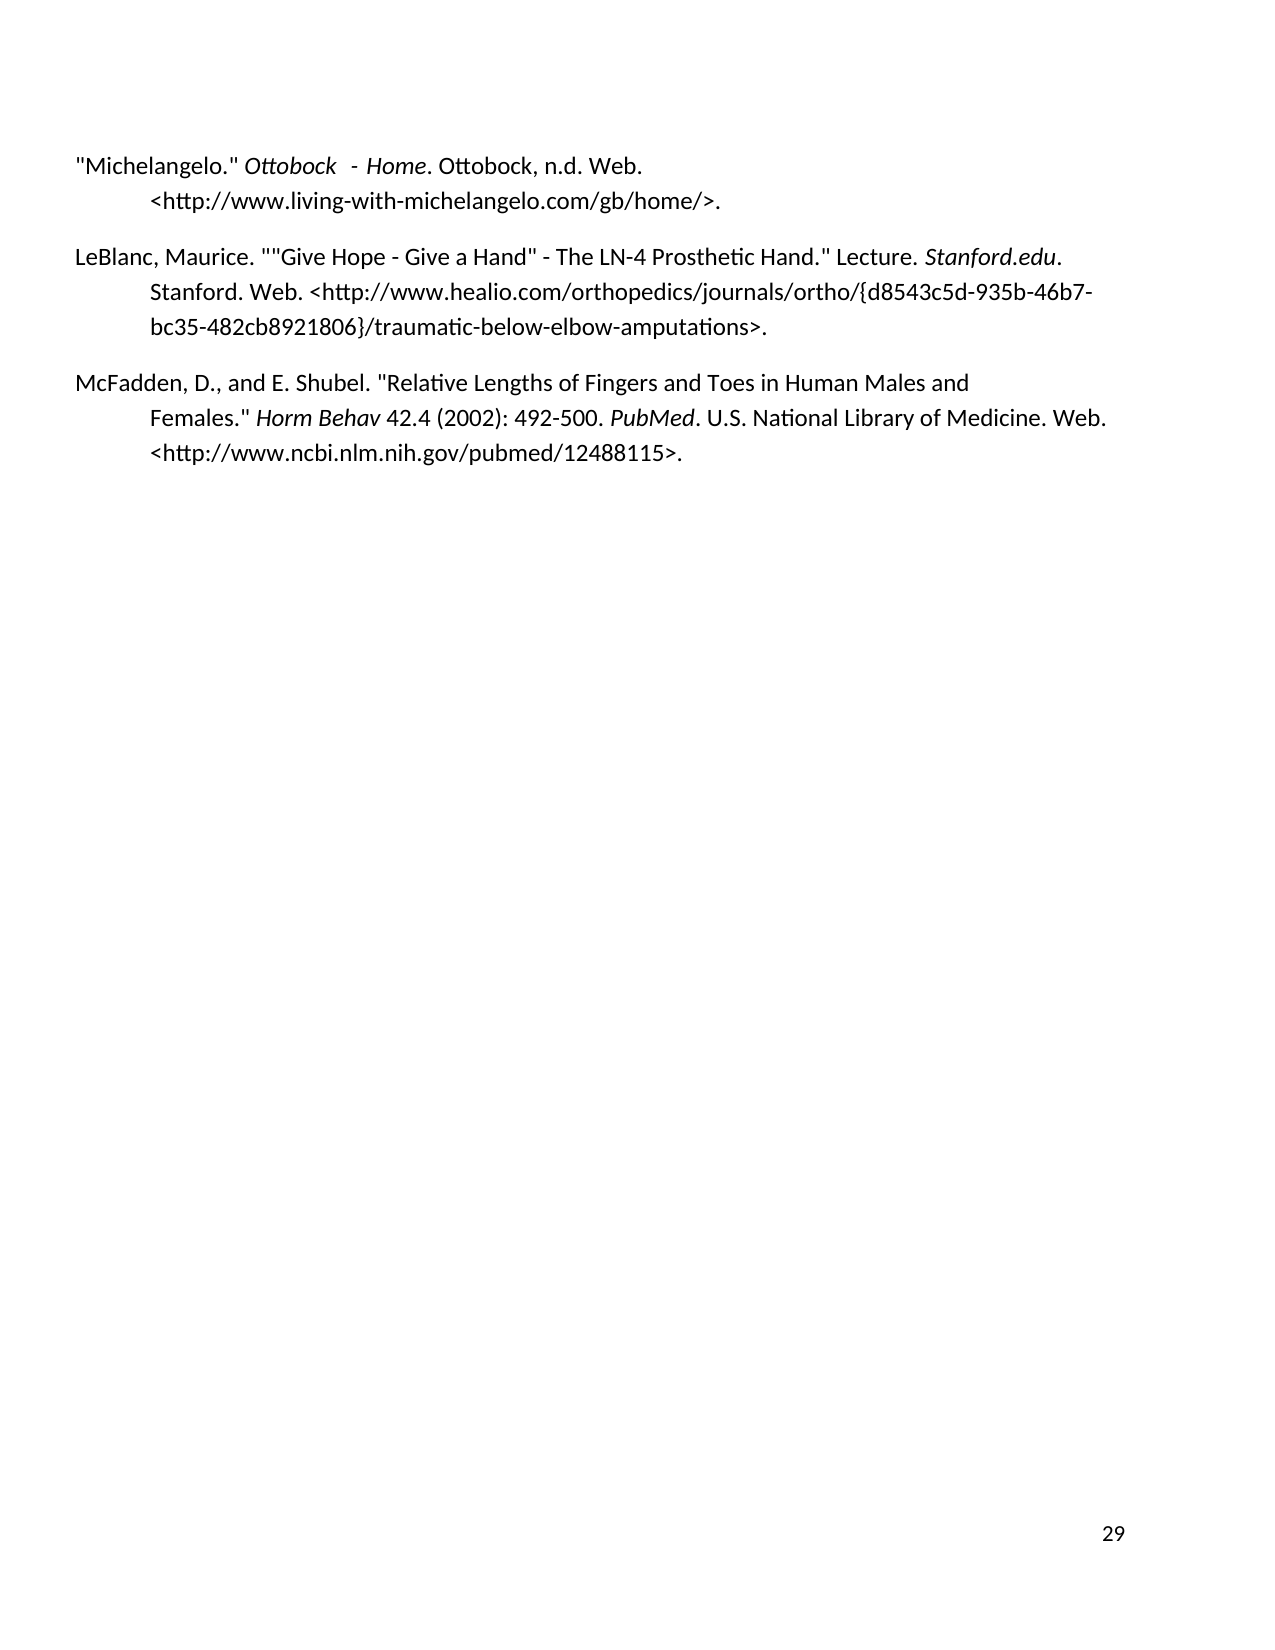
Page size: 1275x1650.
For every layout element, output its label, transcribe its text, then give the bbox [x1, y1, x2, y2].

text "Michelangelo." Ottobock - Home. Ottobock, n.d. Web. <http://www.living-with-michelangelo.com/gb/home/>. [75, 150, 1125, 216]
text McFadden, D., and E. Shubel. "Relative Lengths of Fingers and Toes in Human Males and Females." Horm Behav 42.4 (2002): 492-500. PubMed. U.S. National Library of Medicine. Web. <http://www.ncbi.nlm.nih.gov/pubmed/12488115>. [75, 367, 1125, 467]
text LeBlanc, Maurice. ""Give Hope - Give a Hand" - The LN-4 Prosthetic Hand." Lecture. Stanford.edu. Stanford. Web. <http://www.healio.com/orthopedics/journals/ortho/{d8543c5d-935b-46b7-bc35-482cb8921806}/traumatic-below-elbow-amputations>. [75, 241, 1125, 341]
